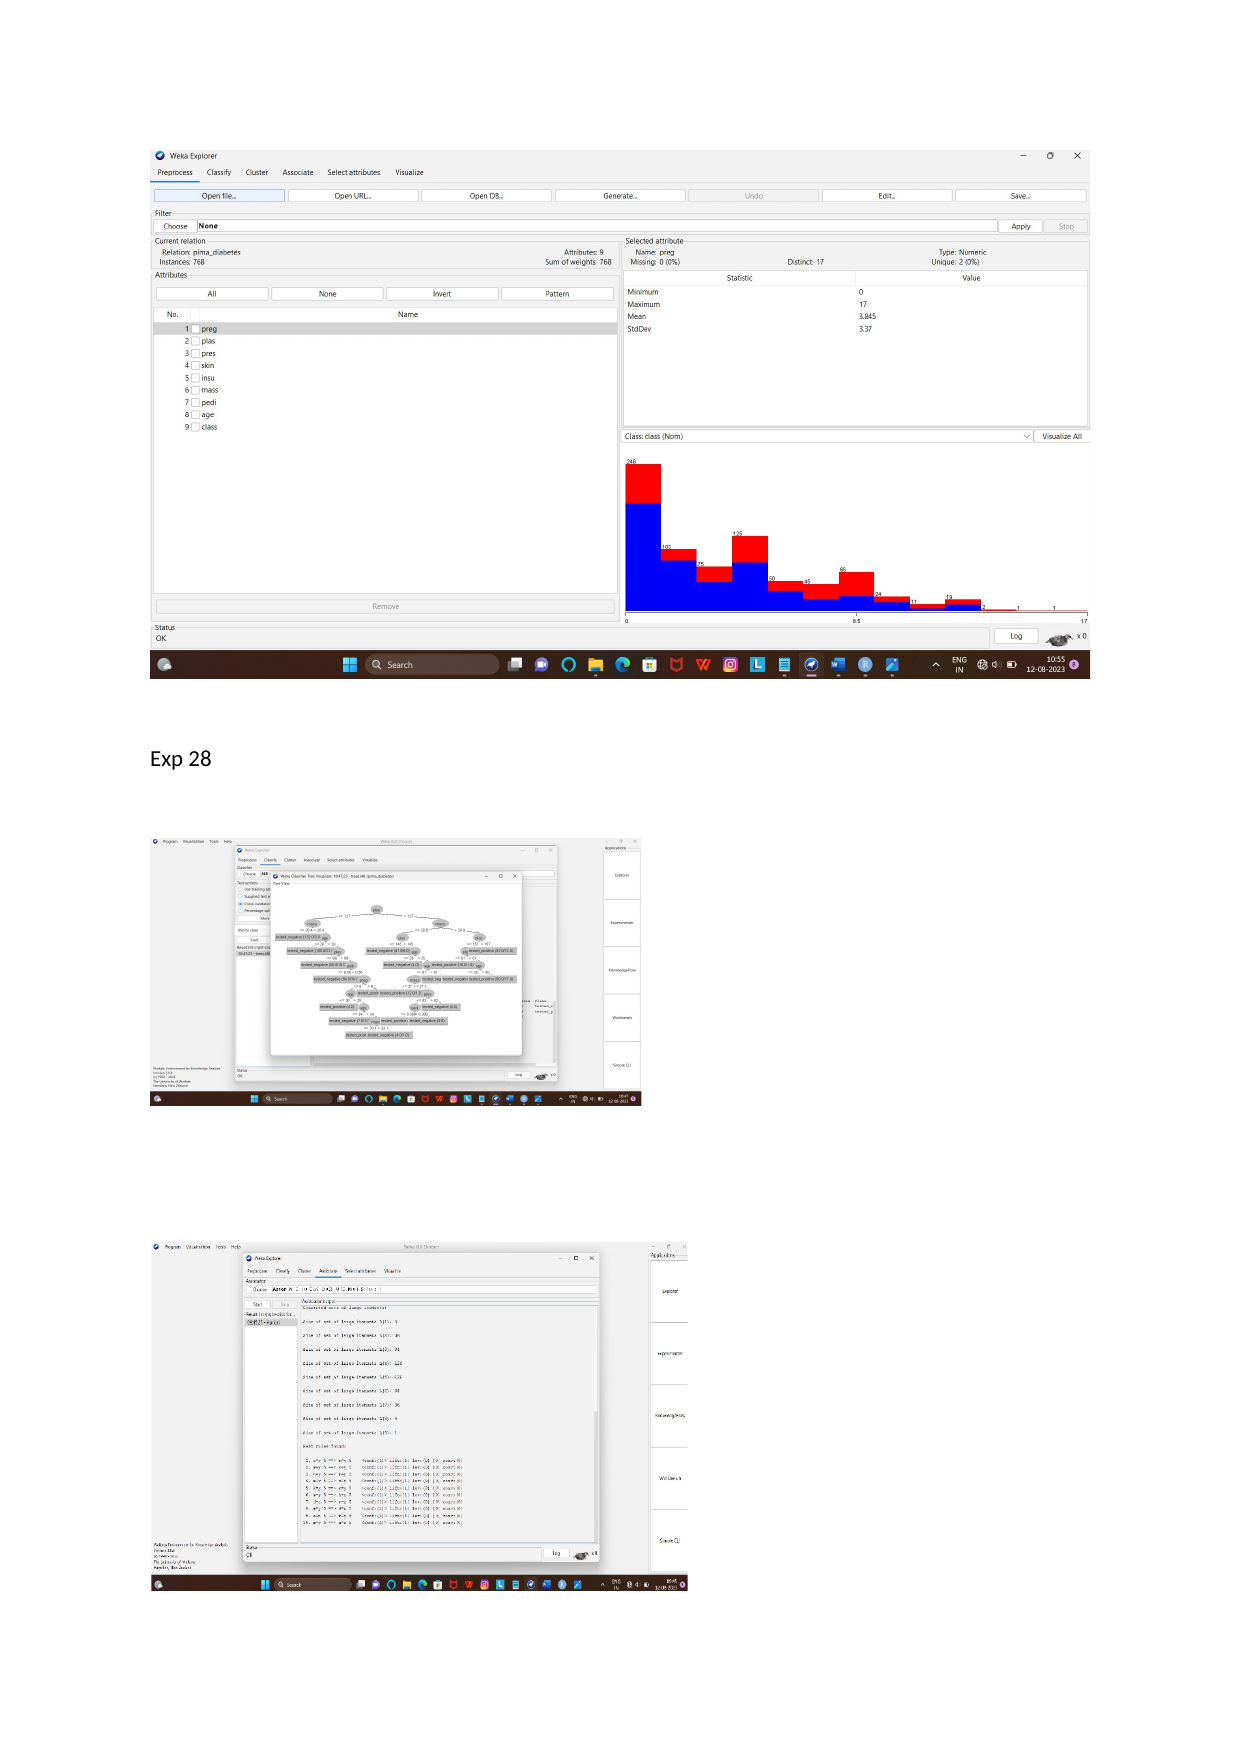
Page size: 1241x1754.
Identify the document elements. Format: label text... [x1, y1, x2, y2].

text Exp 28 [150, 744, 1090, 773]
picture [150, 150, 1091, 679]
picture [150, 838, 642, 1106]
picture [150, 1242, 688, 1589]
